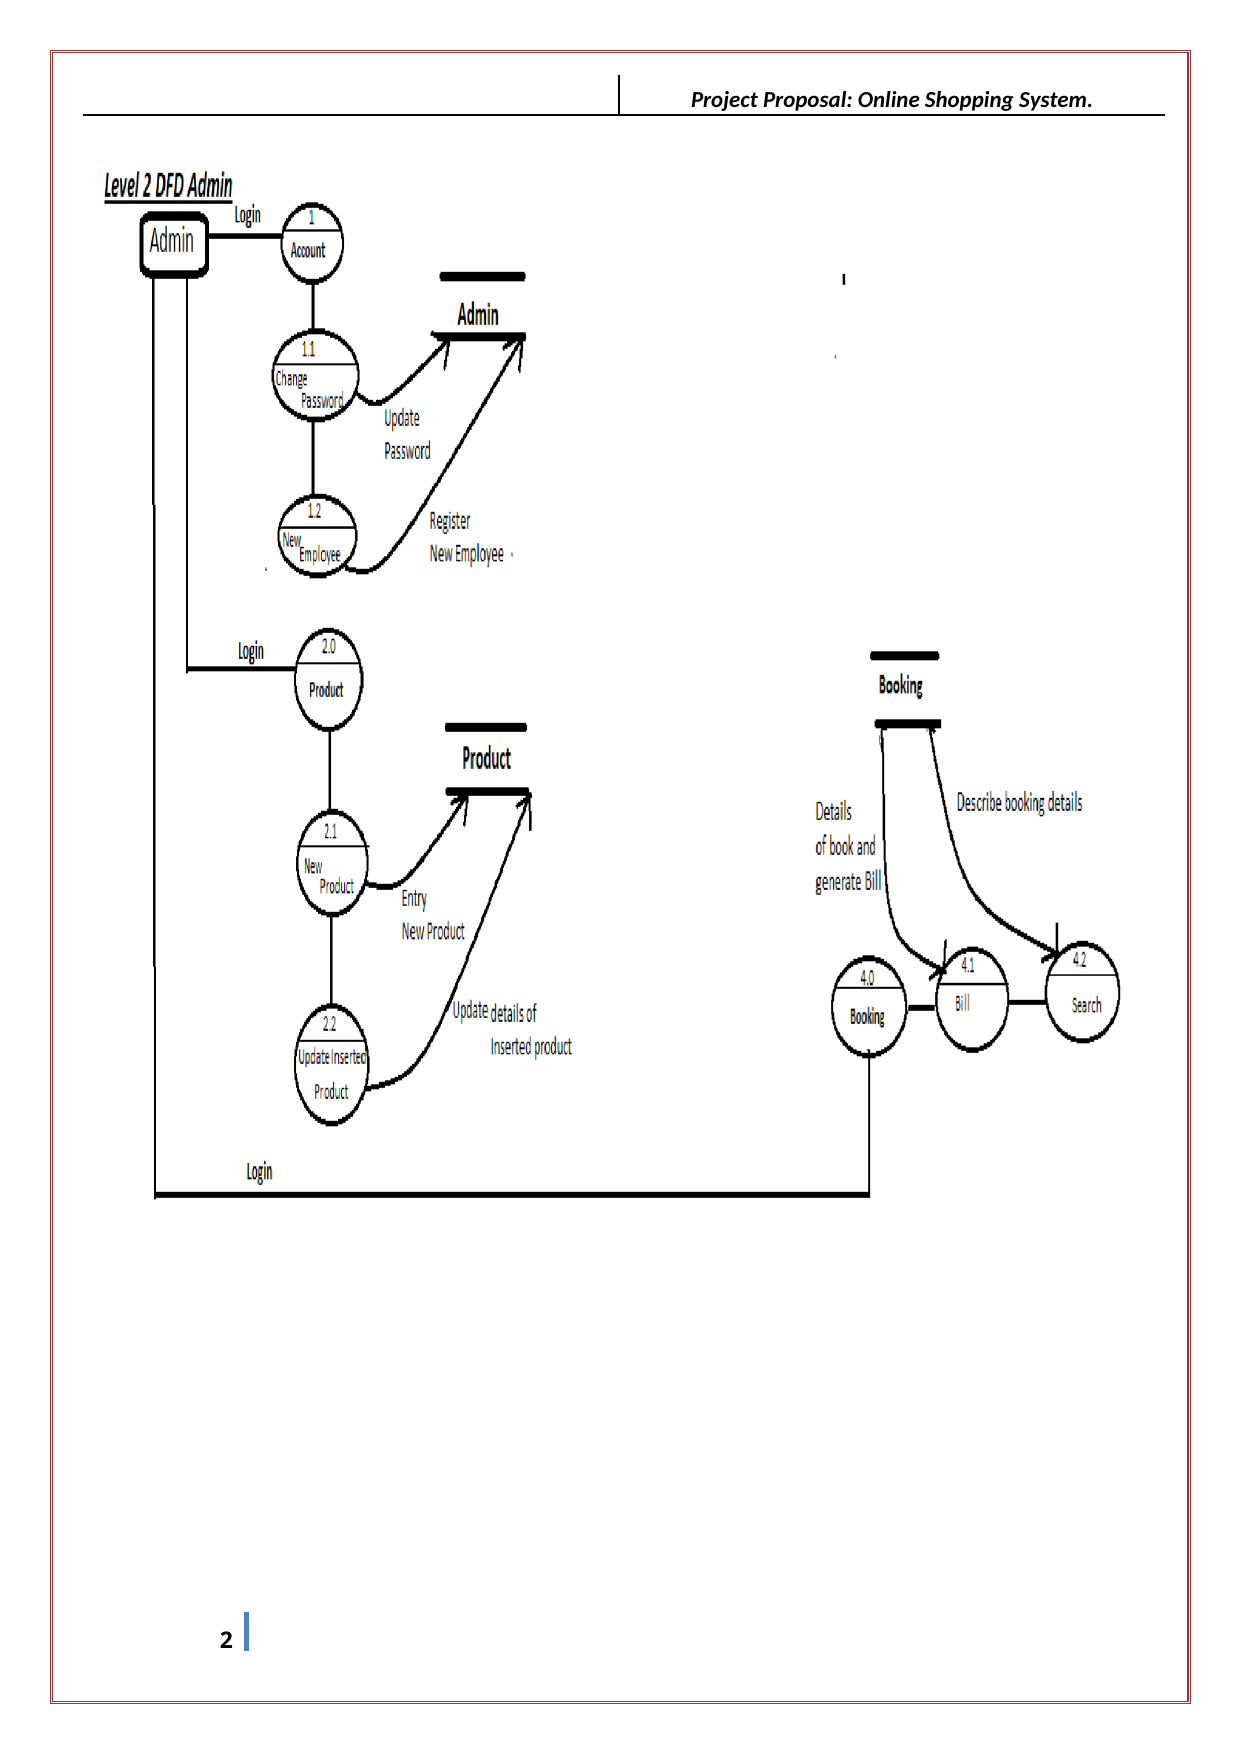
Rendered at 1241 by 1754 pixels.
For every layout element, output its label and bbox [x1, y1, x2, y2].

picture [91, 145, 1173, 1218]
